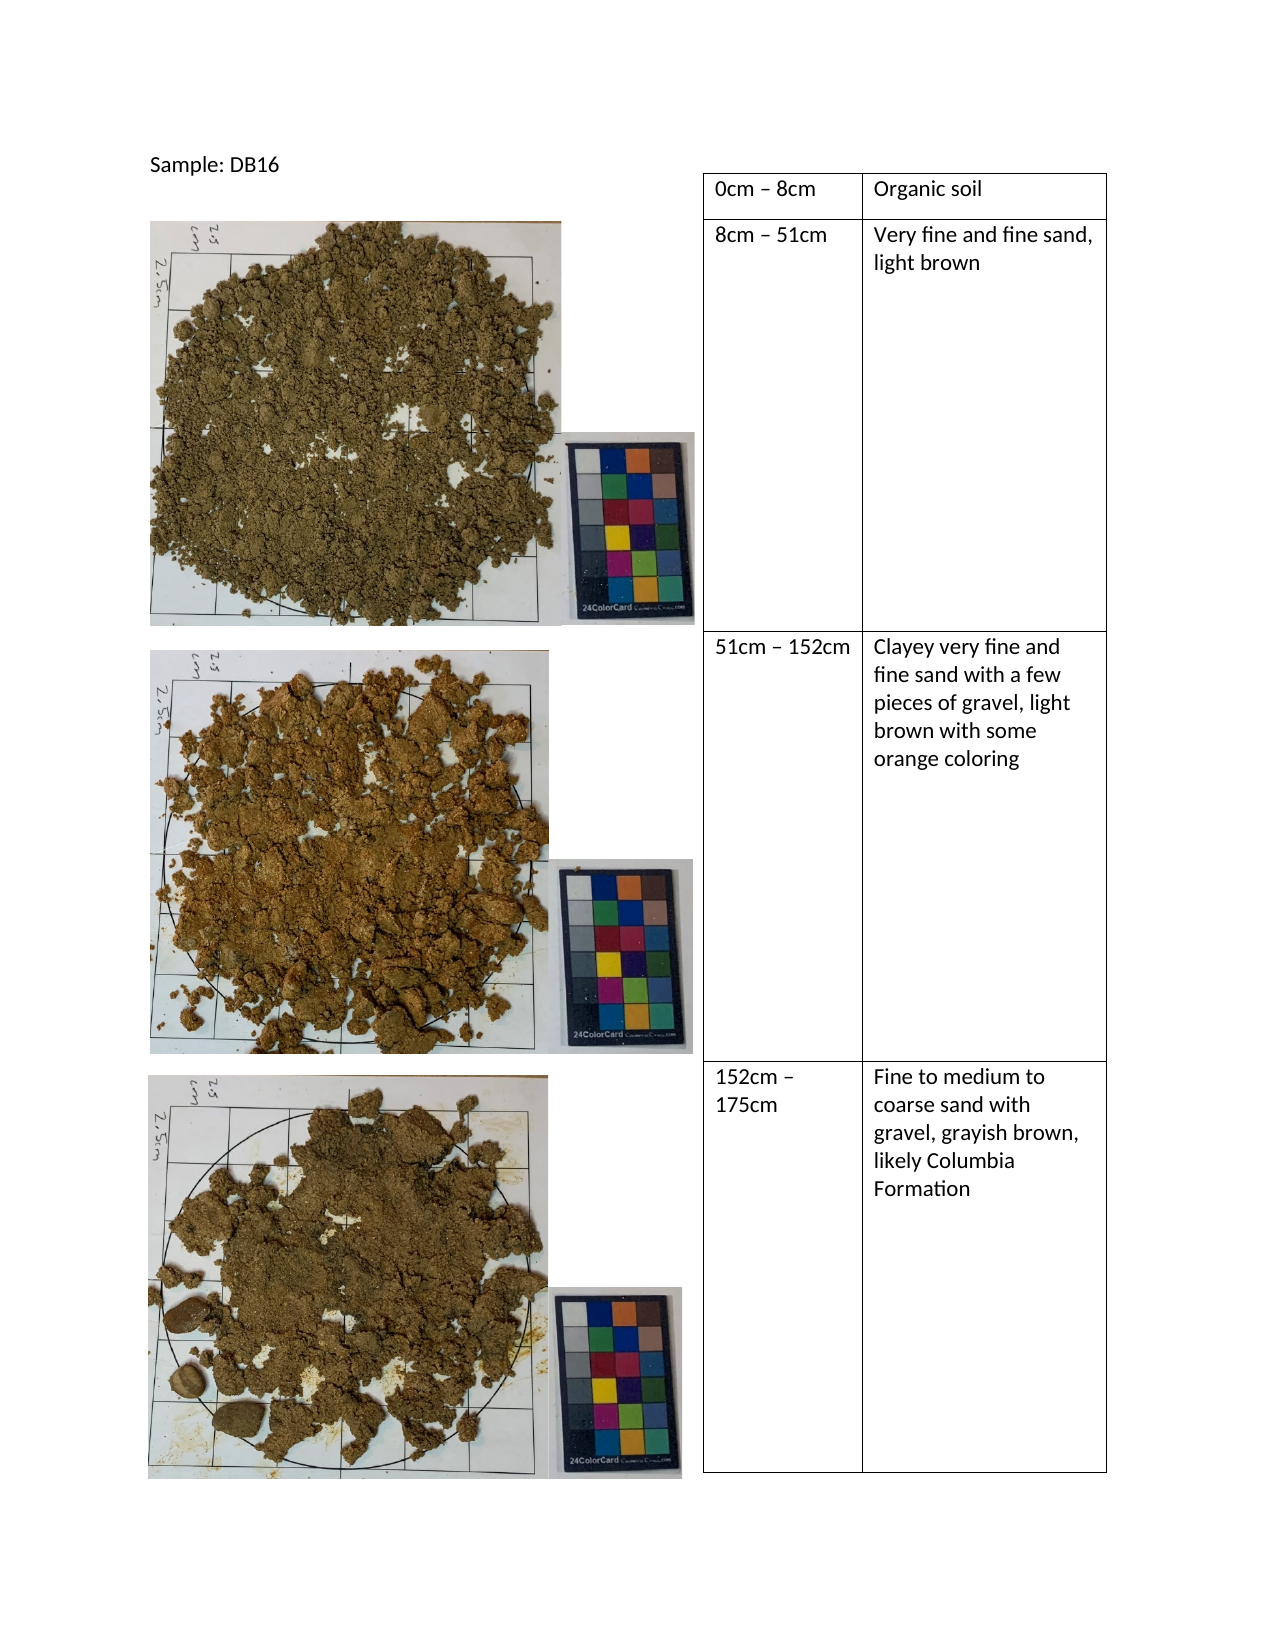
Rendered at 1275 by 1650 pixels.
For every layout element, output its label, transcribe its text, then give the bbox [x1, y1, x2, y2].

table_cell 8cm – 51cm [704, 220, 862, 631]
table_cell 51cm – 152cm [704, 632, 862, 1061]
text Sample: DB16 [150, 150, 1125, 178]
picture [150, 221, 695, 626]
table_header Organic soil [863, 174, 1106, 219]
table_header 0cm – 8cm [704, 174, 862, 219]
picture [150, 650, 693, 1054]
table_cell Fine to medium to coarse sand with gravel, grayish brown, likely Columbia Formation [863, 1062, 1106, 1472]
picture [148, 1075, 683, 1479]
table_cell 152cm – 175cm [704, 1062, 862, 1472]
table_cell Clayey very fine and fine sand with a few pieces of gravel, light brown with some orange coloring [863, 632, 1106, 1061]
table_cell Very fine and fine sand, light brown [863, 220, 1106, 631]
